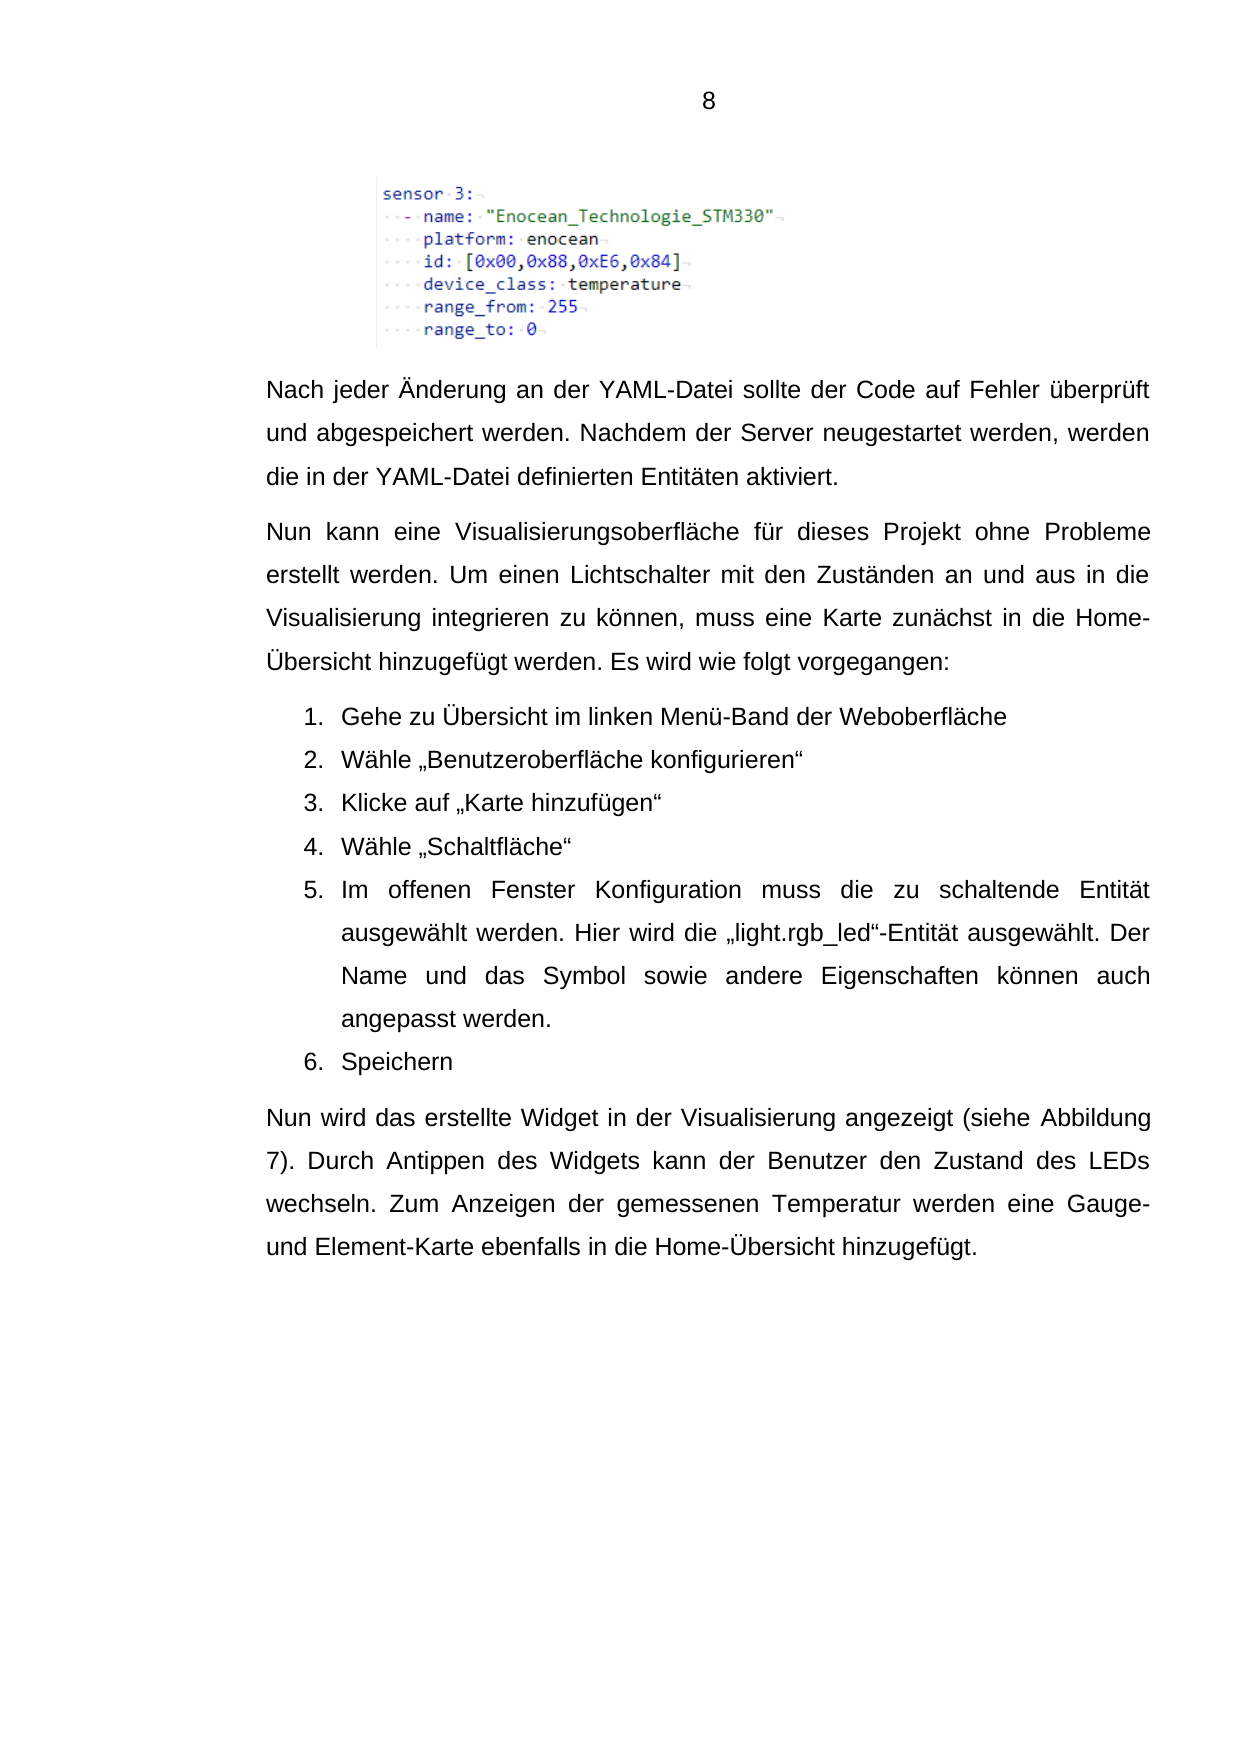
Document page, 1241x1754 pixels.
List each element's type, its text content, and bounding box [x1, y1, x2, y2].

text Nach jeder Änderung an der YAML-Datei sollte der Code auf Fehler überprüft und abgespeichert werden. Nachdem der Server neugestartet werden, werden die in der YAML-Datei definierten Entitäten aktiviert. [266, 375, 1152, 490]
list Klicke auf „Karte hinzufügen“ [303, 788, 1152, 817]
text Nun kann eine Visualisierungsoberfläche für dieses Projekt ohne Probleme erstellt werden. Um einen Lichtschalter mit den Zuständen an und aus in die Visualisierung integrieren zu können, muss eine Karte zunächst in die Home-Übersicht hinzugefügt werden. Es wird wie folgt vorgegangen: [266, 517, 1152, 675]
list Wähle „Schaltfläche“ [303, 832, 1152, 860]
list Speichern [303, 1047, 1152, 1076]
list Im offenen Fenster Konfiguration muss die zu schaltende Entität ausgewählt werden. Hier wird die „light.rgb_led“-Entität ausgewählt. Der Name und das Symbol sowie andere Eigenschaften können auch angepasst werden. [303, 875, 1152, 1033]
list Gehe zu Übersicht im linken Menü-Band der Weboberfläche [303, 702, 1152, 731]
list Wähle „Benutzeroberfläche konfigurieren“ [303, 745, 1152, 774]
picture [376, 177, 1042, 349]
text Nun wird das erstellte Widget in der Visualisierung angezeigt (siehe Abbildung 7). Durch Antippen des Widgets kann der Benutzer den Zustand des LEDs wechseln. Zum Anzeigen der gemessenen Temperatur werden eine Gauge- und Element-Karte ebenfalls in die Home-Übersicht hinzugefügt. [266, 1103, 1152, 1261]
